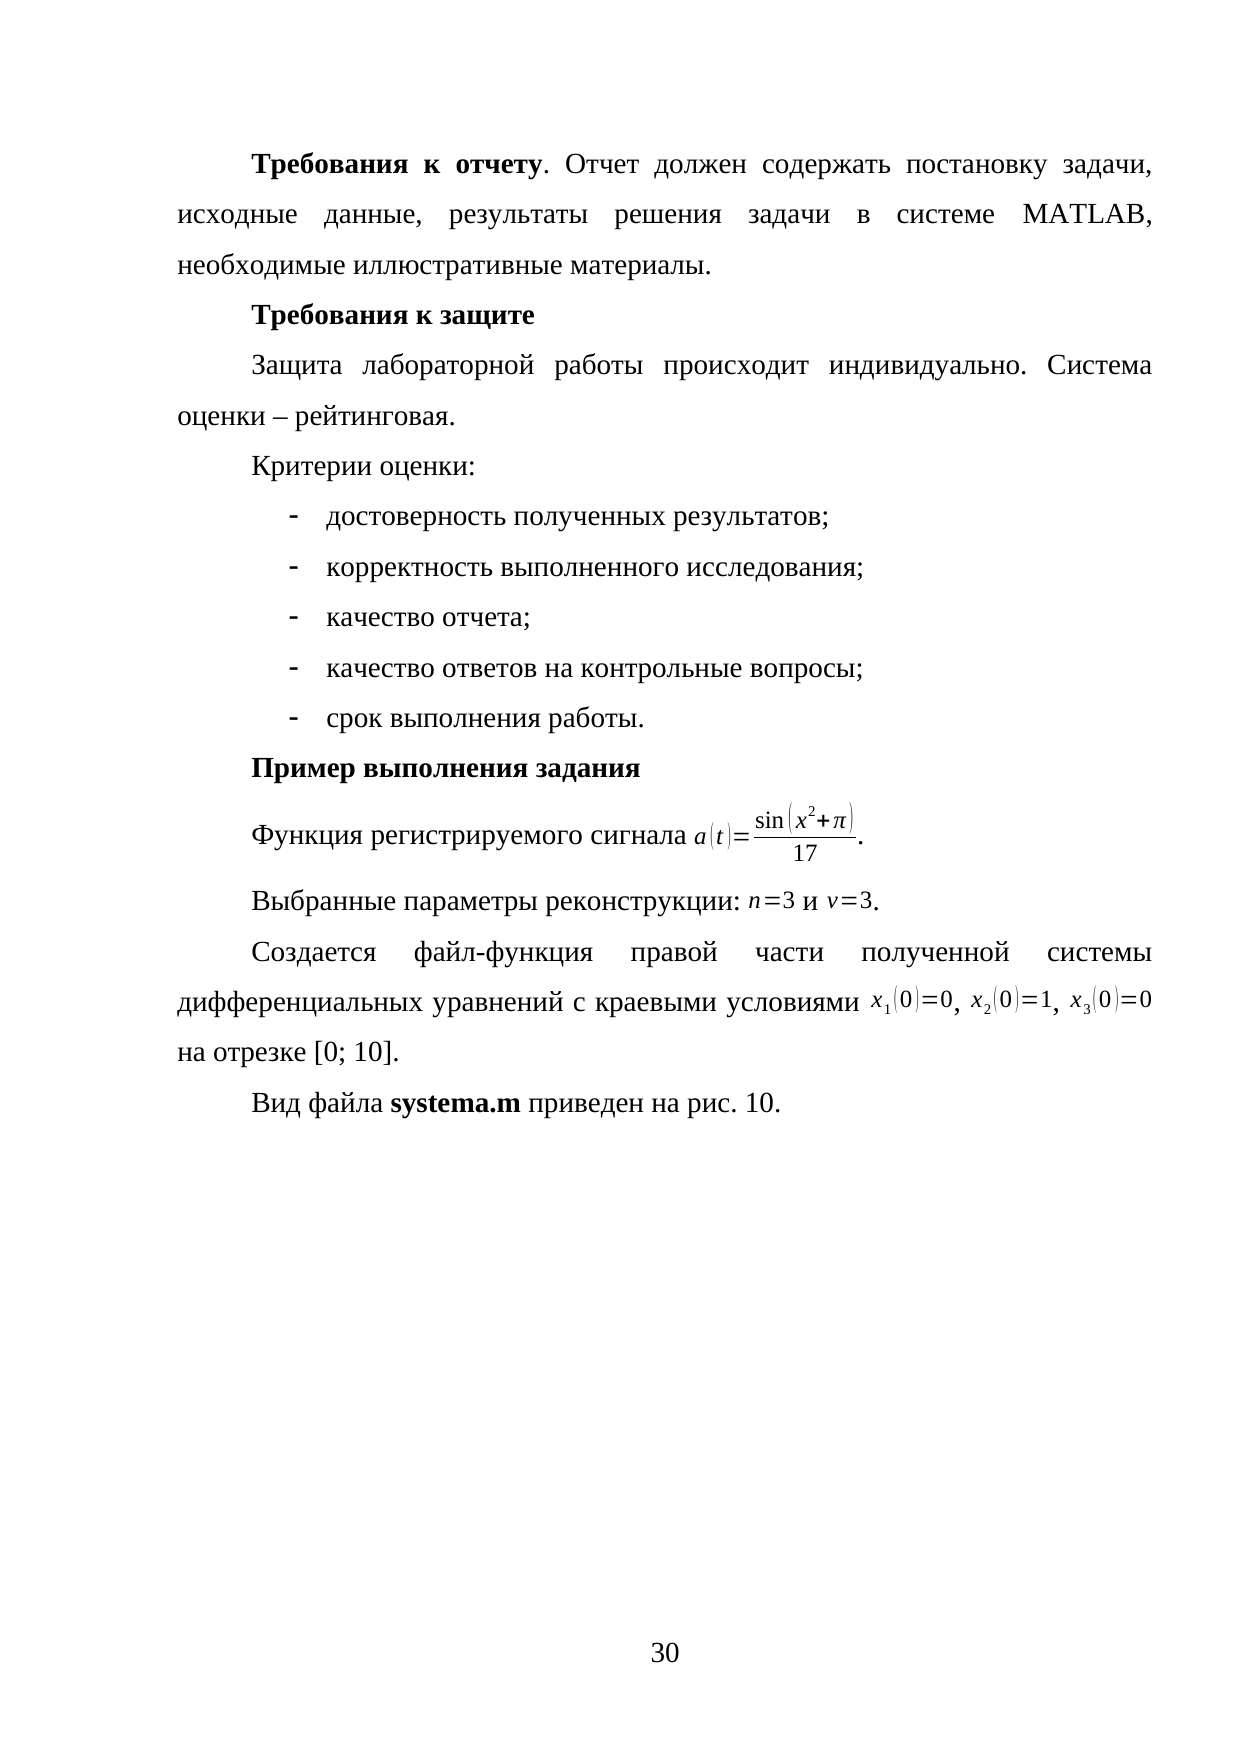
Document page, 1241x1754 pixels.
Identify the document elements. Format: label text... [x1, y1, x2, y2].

text Требования к отчету. Отчет должен содержать постановку задачи, исходные данные, результаты решения задачи в системе MATLAB, необходимые иллюстративные материалы. [177, 146, 1153, 280]
list срок выполнения работы. [288, 700, 1153, 734]
text Пример выполнения задания [177, 751, 1153, 784]
text Требования к защите [177, 297, 1153, 331]
list корректность выполненного исследования; [288, 549, 1153, 582]
text Защита лабораторной работы происходит индивидуально. Система оценки – рейтинговая. [177, 347, 1153, 431]
text Функция регистрируемого сигнала . [177, 801, 1153, 867]
text Вид файла systema.m приведен на рис. 10. [177, 1085, 1153, 1118]
list достоверность полученных результатов; [288, 498, 1153, 532]
list качество ответов на контрольные вопросы; [288, 650, 1153, 683]
text Выбранные параметры реконструкции: и . [177, 883, 1153, 917]
list качество отчета; [288, 599, 1153, 633]
text Создается файл-функция правой части полученной системы дифференциальных уравнений с краевыми условиями , , на отрезке [0; 10]. [177, 934, 1153, 1068]
text Критерии оценки: [177, 448, 1153, 482]
